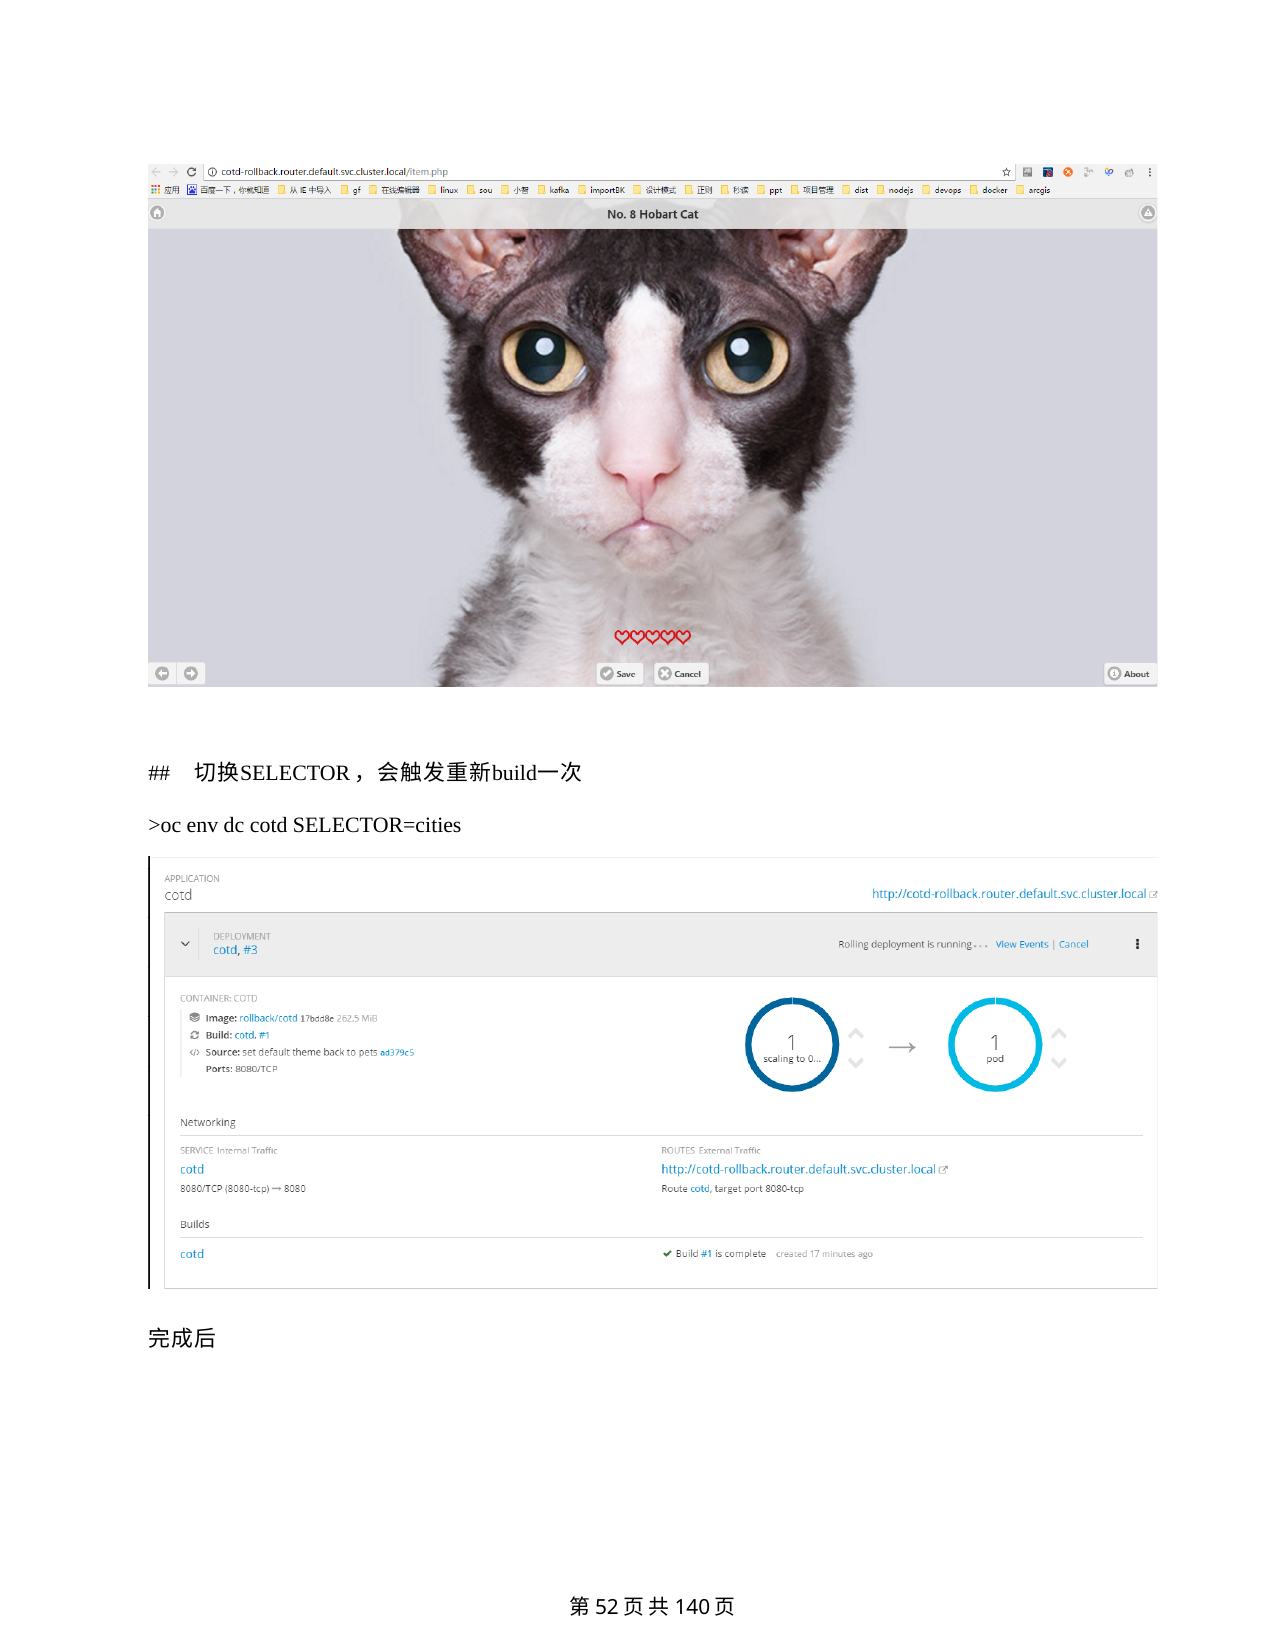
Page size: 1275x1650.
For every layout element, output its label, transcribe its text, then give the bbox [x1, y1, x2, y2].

text ## 切换SELECTOR，会触发重新build一次 [148, 752, 1156, 790]
text >oc env dc cotd SELECTOR=cities [148, 806, 1156, 843]
text 完成后 [148, 1318, 1156, 1356]
picture [148, 856, 1158, 1289]
picture [148, 164, 1158, 687]
